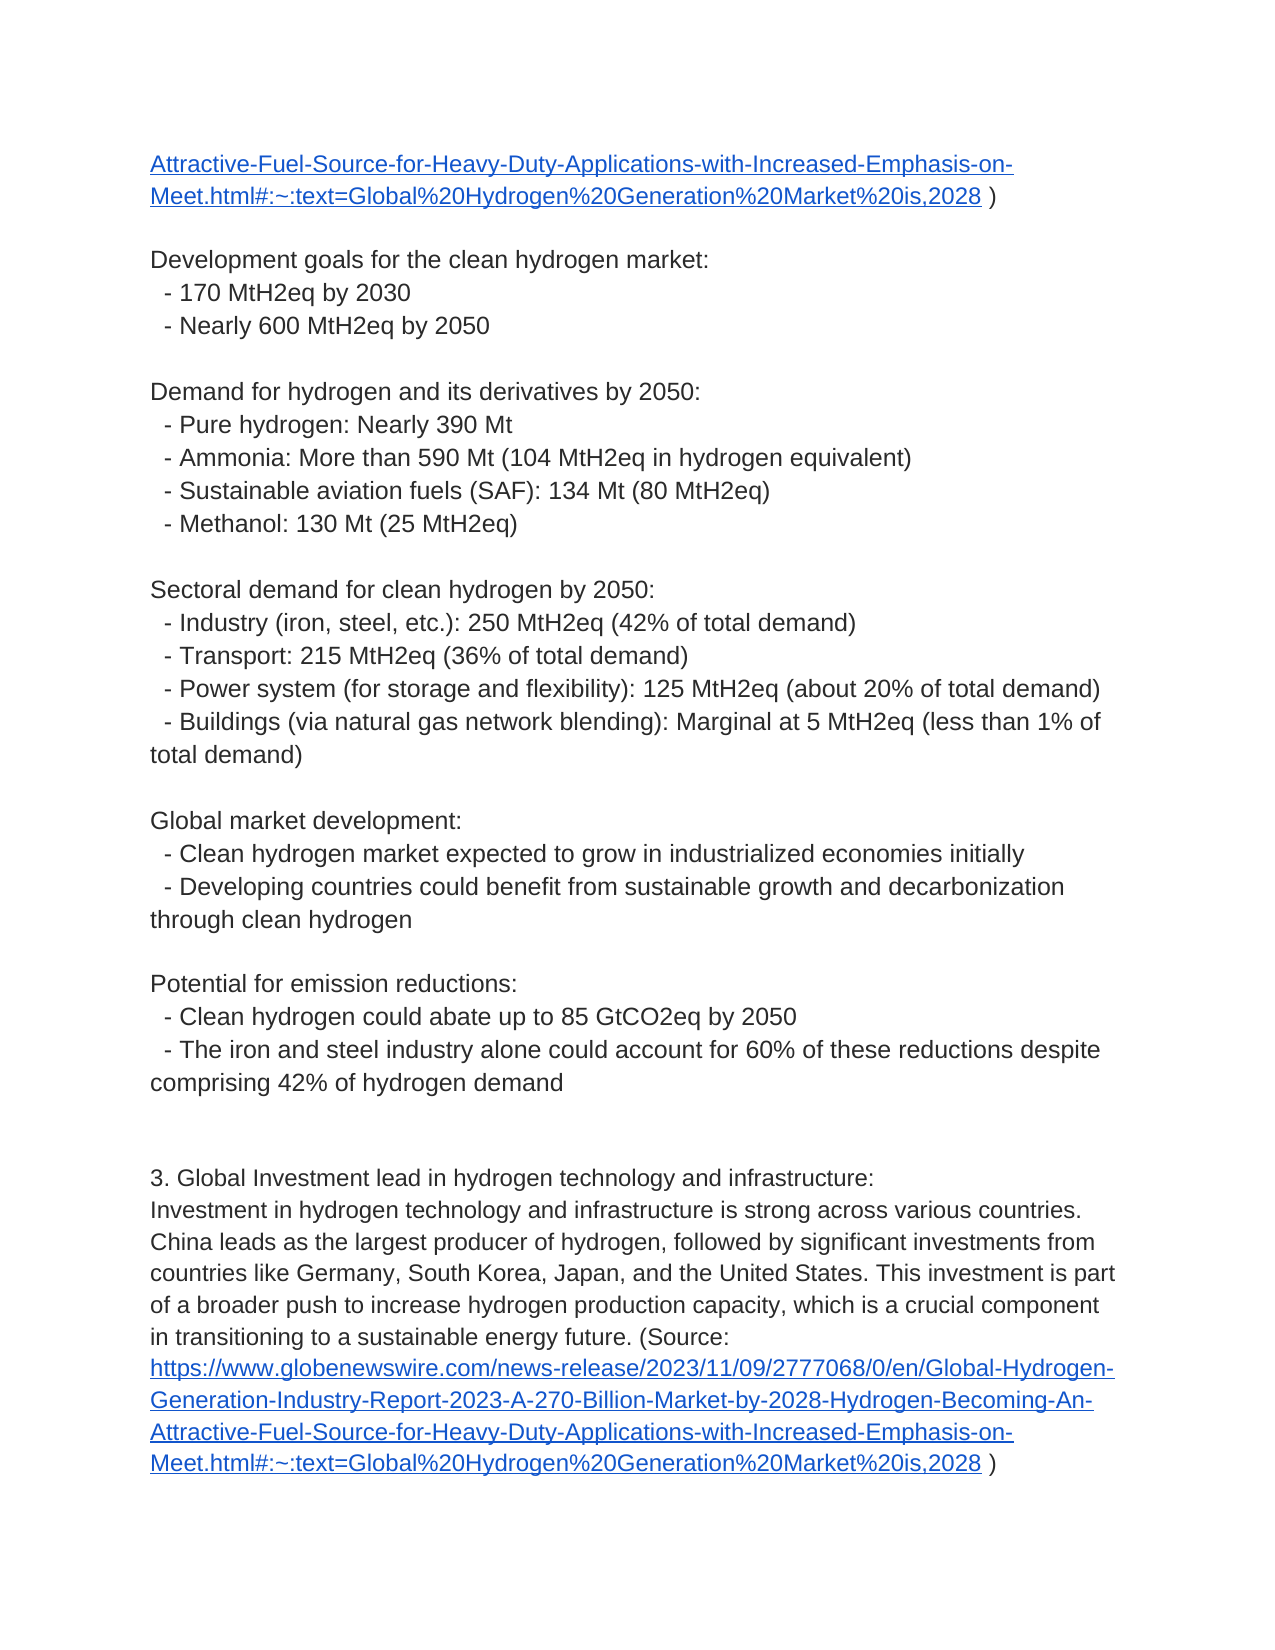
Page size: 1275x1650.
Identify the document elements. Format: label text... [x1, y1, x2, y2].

text - Pure hydrogen: Nearly 390 Mt [150, 410, 1125, 439]
text - Clean hydrogen market expected to grow in industrialized economies initially [150, 839, 1125, 868]
text - The iron and steel industry alone could account for 60% of these reductions despite comprising 42% of hydrogen demand [150, 1035, 1125, 1096]
text - Clean hydrogen could abate up to 85 GtCO2eq by 2050 [150, 1002, 1125, 1030]
text - Sustainable aviation fuels (SAF): 134 Mt (80 MtH2eq) [150, 476, 1125, 505]
text Development goals for the clean hydrogen market: [150, 245, 1125, 274]
text - Developing countries could benefit from sustainable growth and decarbonization through clean hydrogen [150, 872, 1125, 934]
text - Power system (for storage and flexibility): 125 MtH2eq (about 20% of total demand) [150, 674, 1125, 703]
text Investment in hydrogen technology and infrastructure is strong across various countries. China leads as the largest producer of hydrogen, followed by significant investments from countries like Germany, South Korea, Japan, and the United States. This investment is part of a broader push to increase hydrogen production capacity, which is a crucial component in transitioning to a sustainable energy future. (Source: https://www.globenewswire.com/news-release/2023/11/09/2777068/0/en/Global-Hydrogen-Generation-Industry-Report-2023-A-270-Billion-Market-by-2028-Hydrogen-Becoming-An-Attractive-Fuel-Source-for-Heavy-Duty-Applications-with-Increased-Emphasis-on-Meet.html#:~:text=Global%20Hydrogen%20Generation%20Market%20is,2028 ) [150, 1196, 1125, 1477]
text - Methanol: 130 Mt (25 MtH2eq) [150, 509, 1125, 538]
text - Nearly 600 MtH2eq by 2050 [150, 311, 1125, 340]
text Sectoral demand for clean hydrogen by 2050: [150, 575, 1125, 604]
text Potential for emission reductions: [150, 969, 1125, 997]
text Global market development: [150, 806, 1125, 835]
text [150, 150, 1125, 209]
text Demand for hydrogen and its derivatives by 2050: [150, 377, 1125, 406]
text - Transport: 215 MtH2eq (36% of total demand) [150, 641, 1125, 670]
text - Ammonia: More than 590 Mt (104 MtH2eq in hydrogen equivalent) [150, 443, 1125, 472]
text - 170 MtH2eq by 2030 [150, 278, 1125, 307]
text 3. Global Investment lead in hydrogen technology and infrastructure: [150, 1164, 1125, 1192]
text - Industry (iron, steel, etc.): 250 MtH2eq (42% of total demand) [150, 608, 1125, 637]
text - Buildings (via natural gas network blending): Marginal at 5 MtH2eq (less than 1% of total demand) [150, 707, 1125, 769]
